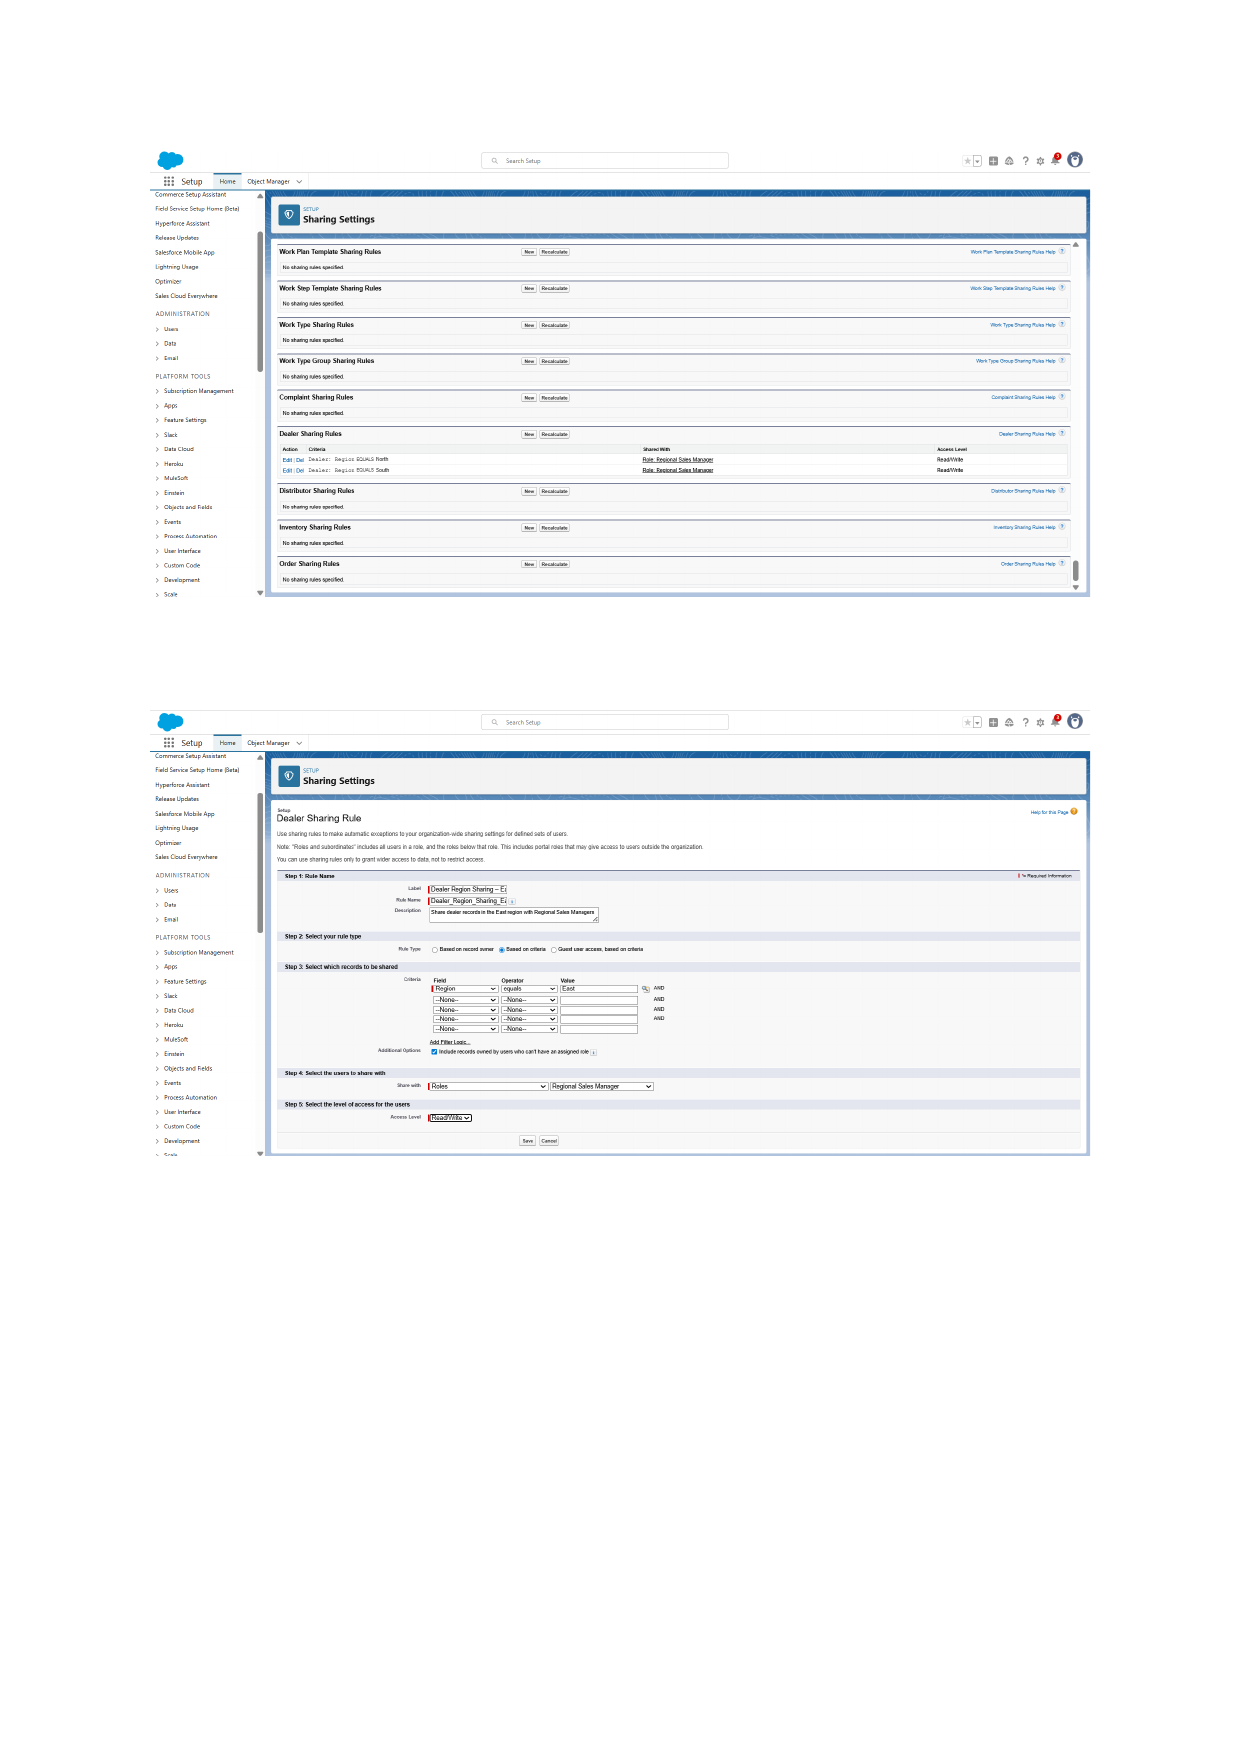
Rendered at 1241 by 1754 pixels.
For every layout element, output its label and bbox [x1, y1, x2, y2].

picture [150, 150, 1091, 597]
picture [150, 710, 1091, 1156]
